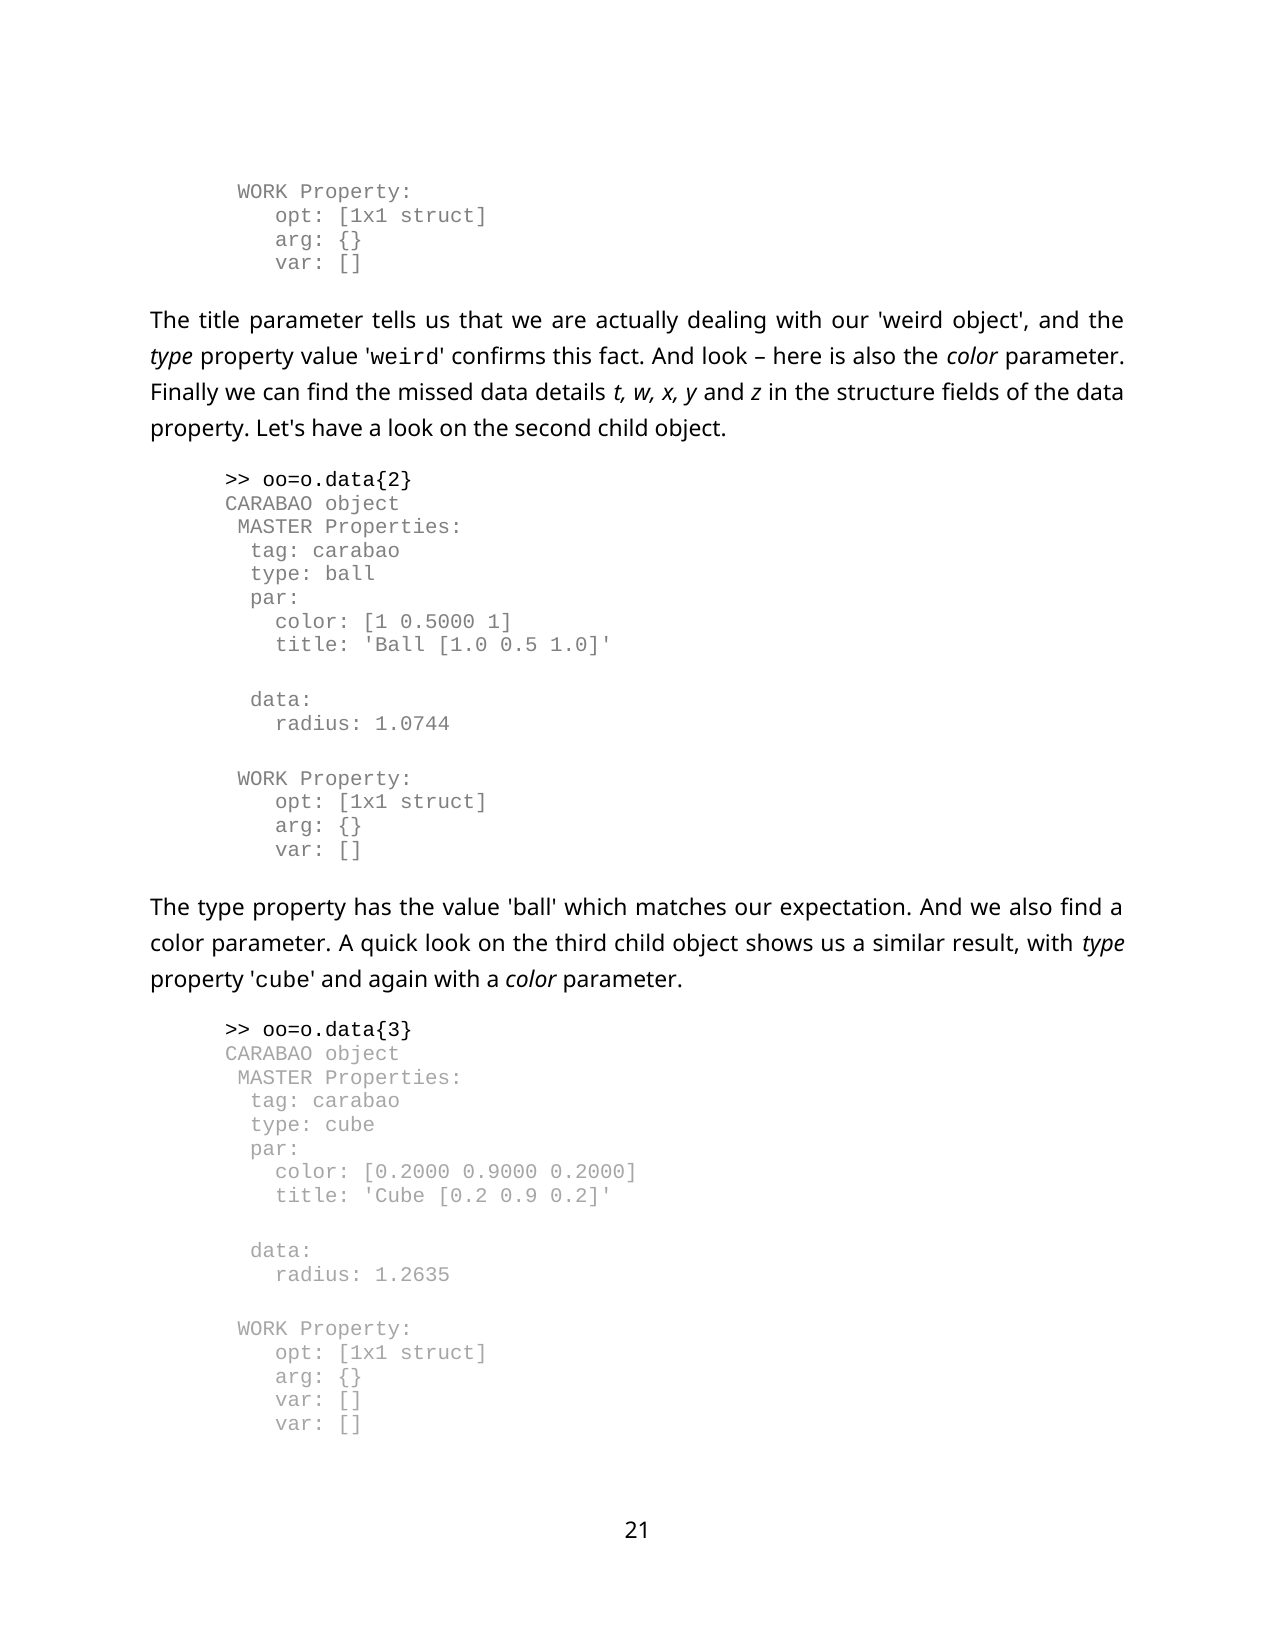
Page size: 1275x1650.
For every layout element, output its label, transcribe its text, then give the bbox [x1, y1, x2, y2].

text var: [] [225, 1389, 1125, 1413]
text MASTER Properties: [225, 1067, 1125, 1090]
text var: [] [225, 1413, 1125, 1437]
text tag: carabao [225, 540, 1125, 563]
text type: ball [225, 563, 1125, 587]
text par: [225, 587, 1125, 611]
text arg: {} [225, 228, 1125, 252]
text arg: {} [225, 1366, 1125, 1389]
text WORK Property: [225, 768, 1125, 791]
text opt: [1x1 struct] [225, 791, 1125, 815]
text opt: [1x1 struct] [225, 205, 1125, 228]
text arg: {} [225, 815, 1125, 839]
text The title parameter tells us that we are actually dealing with our 'weird object', and the type property value 'weird' confirms this fact. And look – here is also the color parameter. Finally we can find the missed data details t, w, x, y and z in the structure fields of the data property. Let's have a look on the second child object. [150, 304, 1125, 443]
text CARABAO object [225, 1043, 1125, 1067]
text par: [225, 1138, 1125, 1161]
text WORK Property: [225, 1318, 1125, 1342]
text type: cube [225, 1114, 1125, 1138]
text var: [] [225, 839, 1125, 862]
text >> oo=o.data{2} [225, 469, 1125, 492]
text WORK Property: [225, 181, 1125, 205]
text title: 'Ball [1.0 0.5 1.0]' [225, 634, 1125, 658]
text tag: carabao [225, 1090, 1125, 1114]
text opt: [1x1 struct] [225, 1342, 1125, 1366]
text radius: 1.2635 [225, 1263, 1125, 1287]
text color: [0.2000 0.9000 0.2000] [225, 1161, 1125, 1185]
text color: [1 0.5000 1] [225, 611, 1125, 634]
text var: [] [225, 252, 1125, 276]
text MASTER Properties: [225, 516, 1125, 540]
text radius: 1.0744 [225, 713, 1125, 737]
text The type property has the value 'ball' which matches our expectation. And we also find a color parameter. A quick look on the third child object shows us a similar result, with type property 'cube' and again with a color parameter. [150, 891, 1125, 994]
text data: [225, 689, 1125, 713]
text CARABAO object [225, 492, 1125, 516]
text title: 'Cube [0.2 0.9 0.2]' [225, 1185, 1125, 1209]
text data: [225, 1240, 1125, 1263]
text >> oo=o.data{3} [225, 1019, 1125, 1043]
